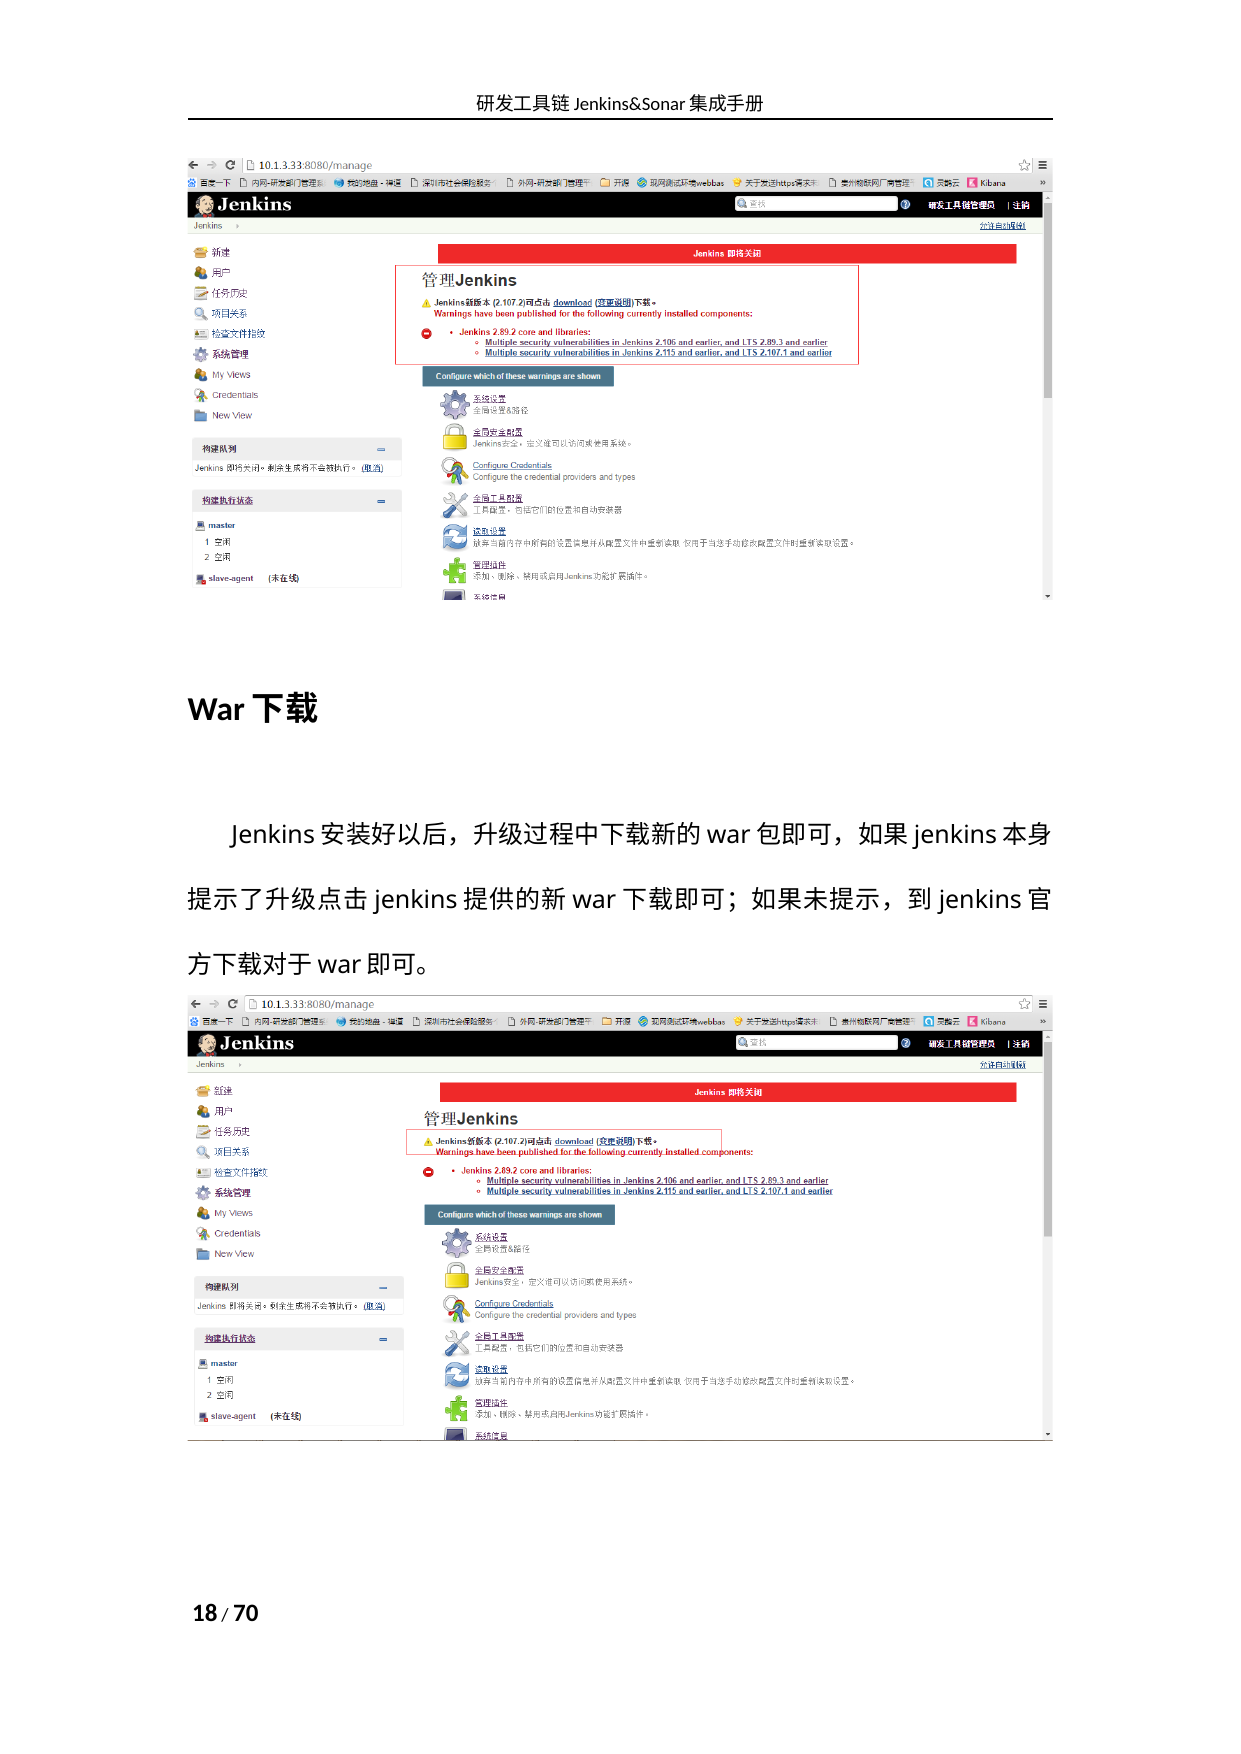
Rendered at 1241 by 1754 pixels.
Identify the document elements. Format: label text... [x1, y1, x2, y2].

picture [187, 158, 1053, 600]
subtitle War下载 [187, 673, 1053, 738]
text Jenkins安装好以后，升级过程中下载新的war包即可，如果jenkins本身提示了升级点击jenkins提供的新war下载即可；如果未提示，到jenkins官方下载对于war即可。 [187, 800, 1053, 995]
picture [187, 995, 1053, 1441]
